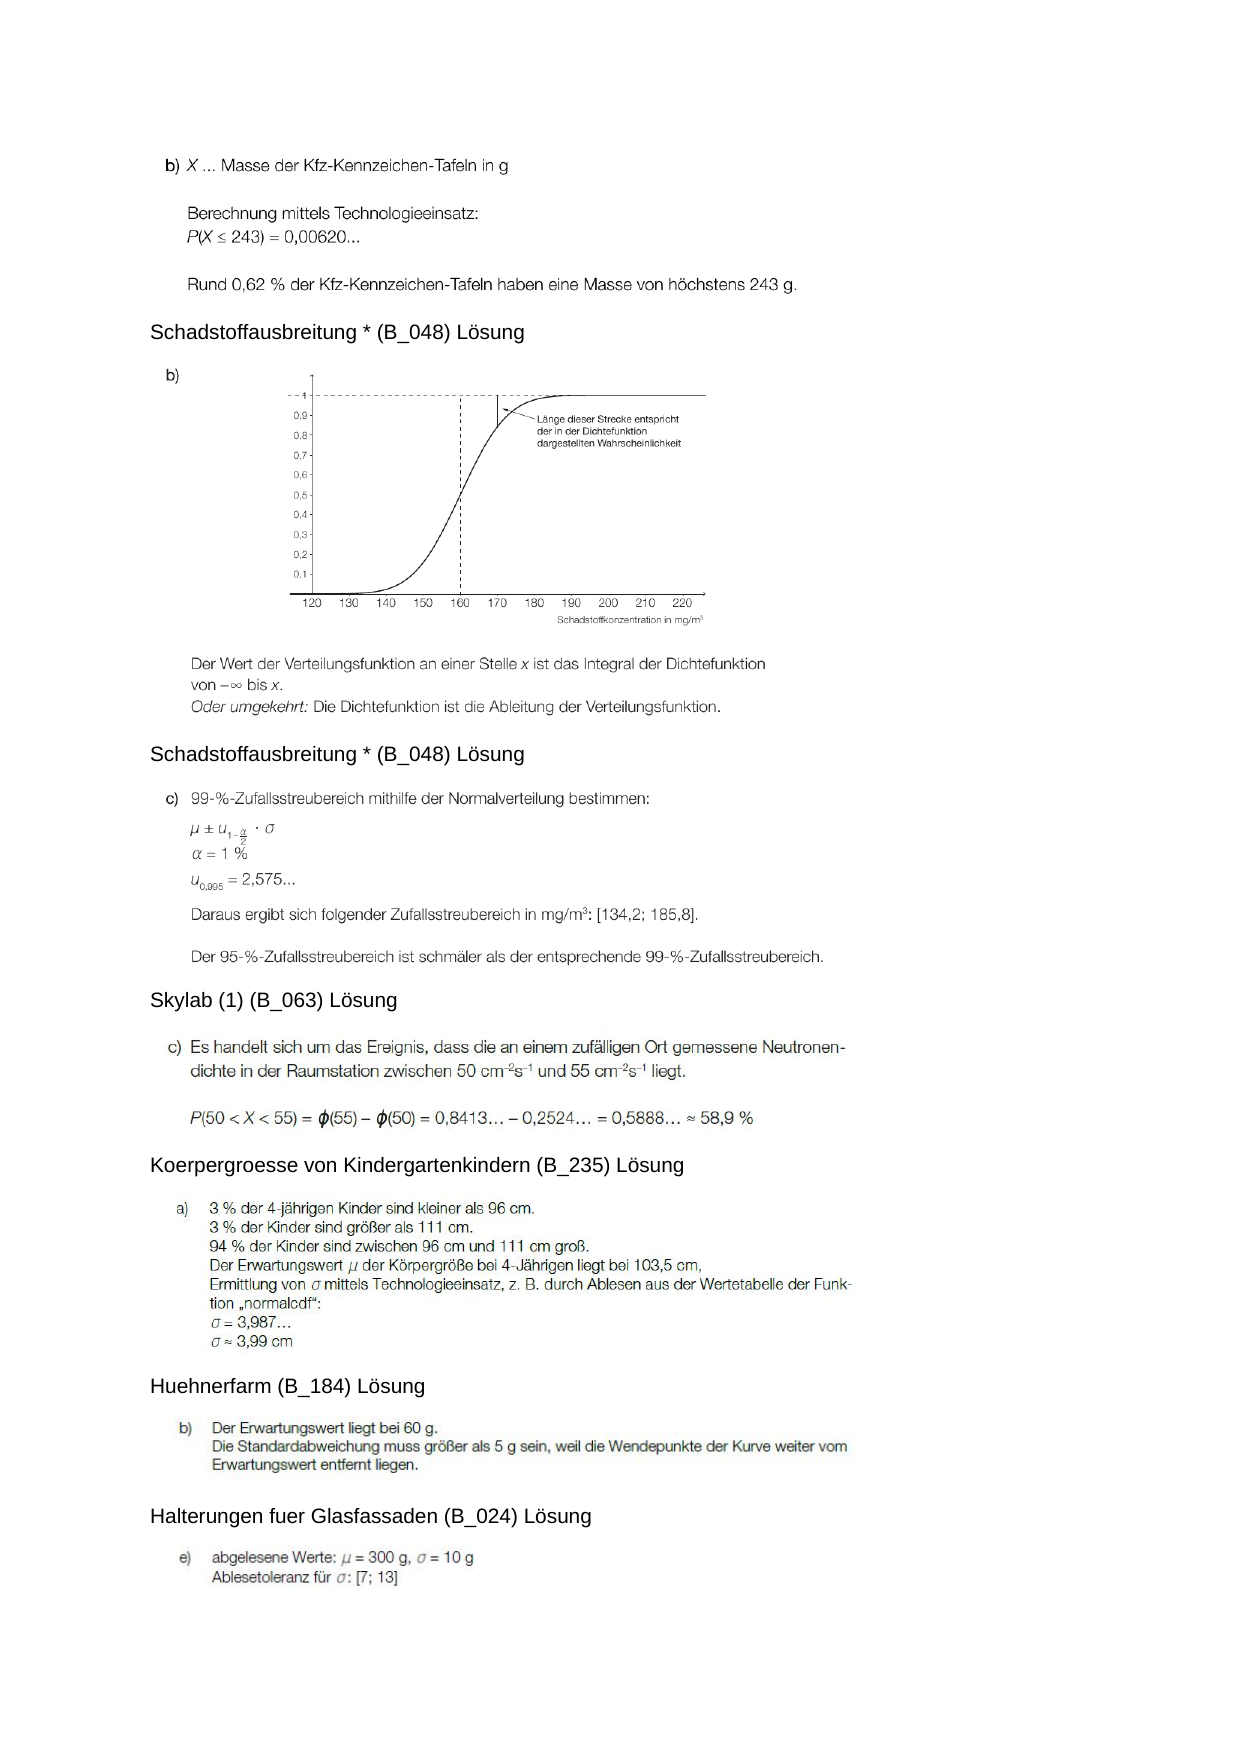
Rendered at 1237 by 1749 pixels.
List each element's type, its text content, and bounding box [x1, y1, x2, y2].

text Skylab (1) (B_063) Lösung [150, 988, 1086, 1012]
picture [150, 1546, 859, 1594]
picture [150, 1030, 859, 1135]
picture [150, 783, 859, 970]
picture [150, 1195, 860, 1356]
picture [150, 1416, 859, 1486]
text Huehnerfarm (B_184) Lösung [150, 1374, 1086, 1398]
text Schadstoffausbreitung * (B_048) Lösung [150, 741, 1086, 765]
picture [150, 150, 859, 302]
text Koerpergroesse von Kindergartenkindern (B_235) Lösung [150, 1153, 1086, 1177]
text Halterungen fuer Glasfassaden (B_024) Lösung [150, 1504, 1086, 1528]
text Schadstoffausbreitung * (B_048) Lösung [150, 320, 1086, 344]
picture [150, 362, 859, 723]
